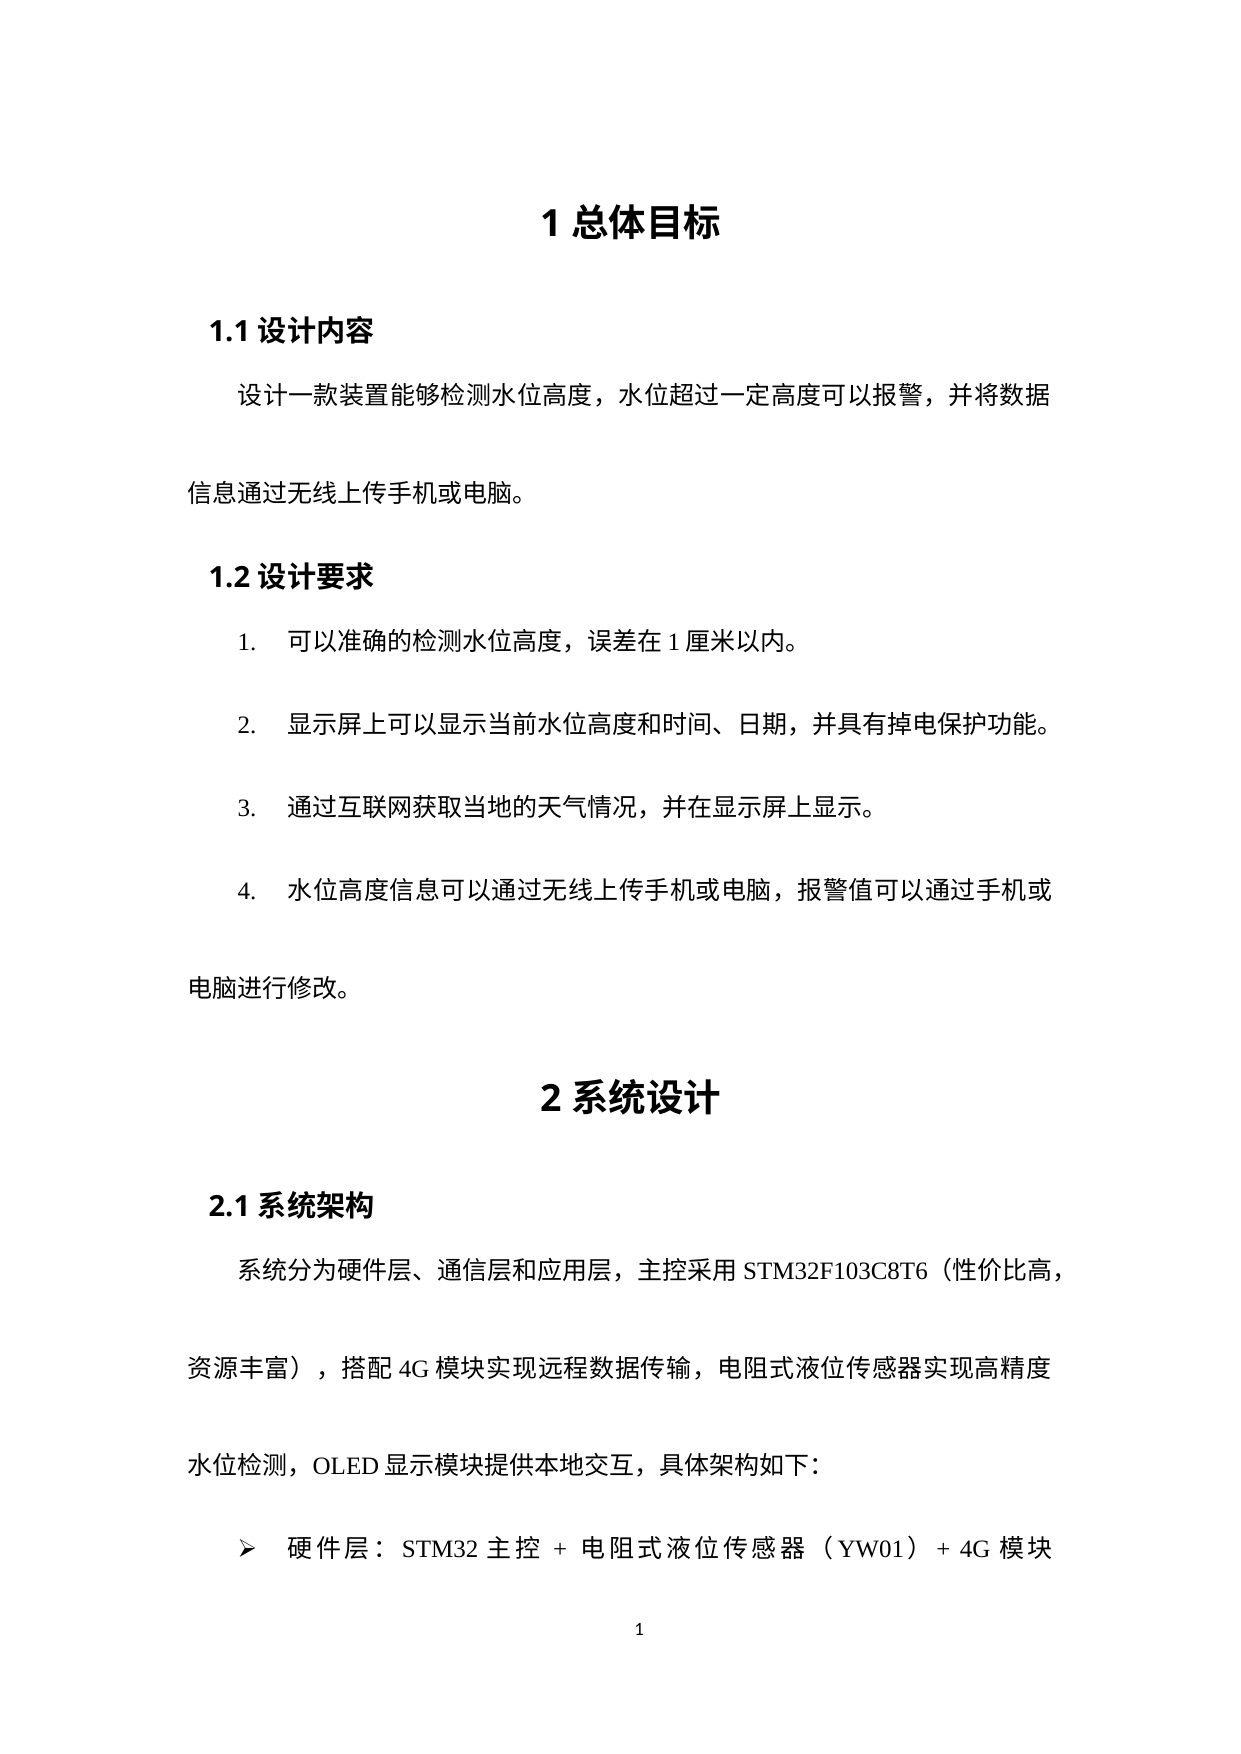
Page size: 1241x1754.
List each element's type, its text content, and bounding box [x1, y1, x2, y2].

text 系统分为硬件层、通信层和应用层，主控采用STM32F103C8T6（性价比高，资源丰富），搭配4G模块实现远程数据传输，电阻式液位传感器实现高精度水位检测，OLED显示模块提供本地交互，具体架构如下： [187, 1236, 1053, 1496]
subtitle 设计要求 [187, 542, 1053, 607]
subtitle 总体目标 [187, 188, 1053, 253]
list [187, 1514, 1053, 1579]
subtitle 设计内容 [187, 296, 1053, 361]
list 通过互联网获取当地的天气情况，并在显示屏上显示。 [187, 773, 1053, 838]
subtitle 系统设计 [187, 1063, 1053, 1128]
list 水位高度信息可以通过无线上传手机或电脑，报警值可以通过手机或电脑进行修改。 [187, 856, 1053, 1019]
list 显示屏上可以显示当前水位高度和时间、日期，并具有掉电保护功能。 [187, 690, 1053, 755]
subtitle 系统架构 [187, 1171, 1053, 1236]
list 可以准确的检测水位高度，误差在1厘米以内。 [187, 607, 1053, 672]
text 设计一款装置能够检测水位高度，水位超过一定高度可以报警，并将数据信息通过无线上传手机或电脑。 [187, 361, 1053, 524]
